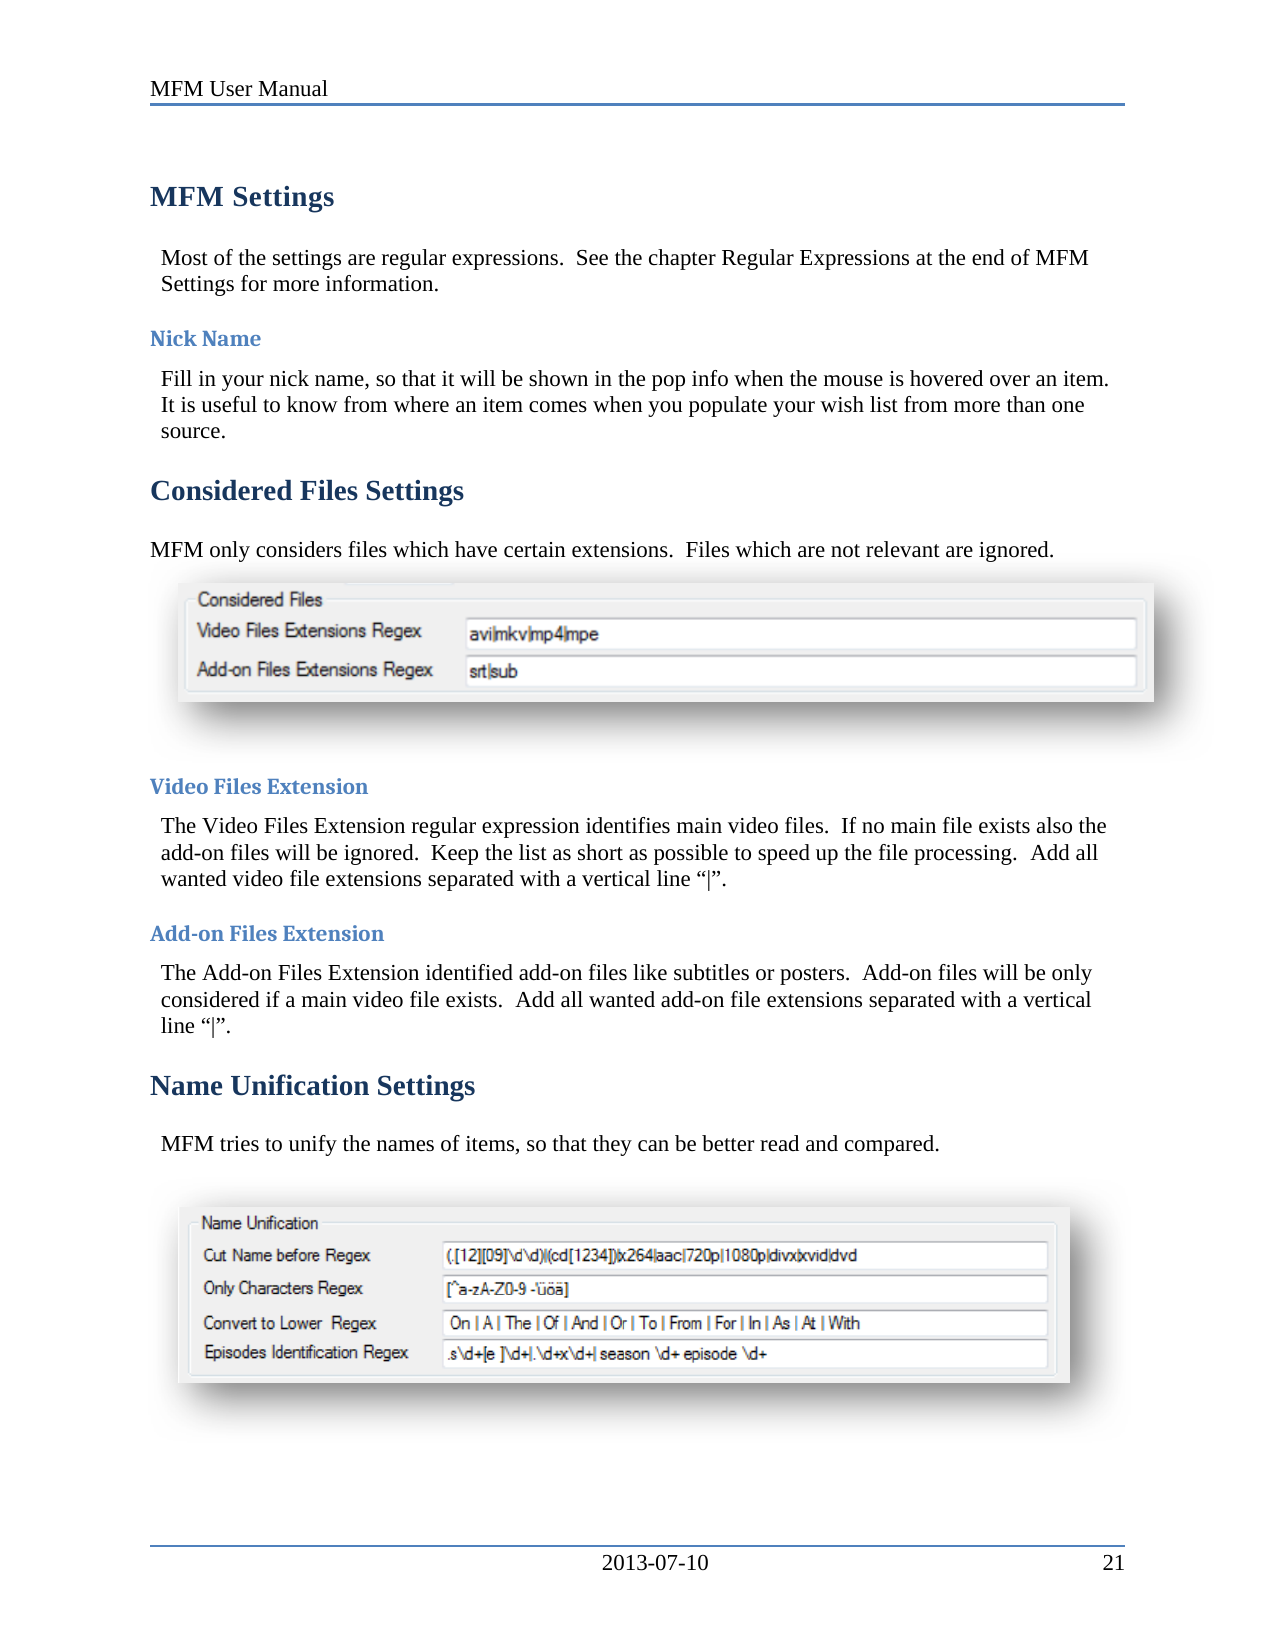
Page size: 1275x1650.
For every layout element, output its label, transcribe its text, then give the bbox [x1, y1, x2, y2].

text MFM tries to unify the names of items, so that they can be better read and compared. [161, 1130, 1125, 1157]
subtitle MFM Settings [150, 179, 1125, 213]
text The Video Files Extension regular expression identifies main video files. If no main file exists also the add-on files will be ignored. Keep the list as short as possible to speed up the file processing. Add all wanted video file extensions separated with a vertical line “|”. [161, 812, 1125, 891]
picture [178, 1207, 1070, 1383]
picture [178, 583, 1154, 702]
subtitle Name Unification Settings [150, 1068, 1125, 1101]
text Most of the settings are regular expressions. See the chapter Regular Expressions at the end of MFM Settings for more information. [161, 244, 1125, 297]
subtitle Considered Files Settings [150, 473, 1125, 506]
text The Add-on Files Extension identified add-on files like subtitles or posters. Add-on files will be only considered if a main video file exists. Add all wanted add-on file extensions separated with a vertical line “|”. [161, 959, 1125, 1038]
text Fill in your nick name, so that it will be shown in the pop info when the mouse is hovered over an item. It is useful to know from where an item comes when you populate your wish list from more than one source. [161, 365, 1125, 444]
text MFM only considers files which have certain extensions. Files which are not relevant are ignored. [150, 536, 1125, 562]
subtitle Video Files Extension [150, 773, 1125, 800]
subtitle Nick Name [150, 326, 1125, 352]
subtitle Add-on Files Extension [150, 921, 1125, 947]
